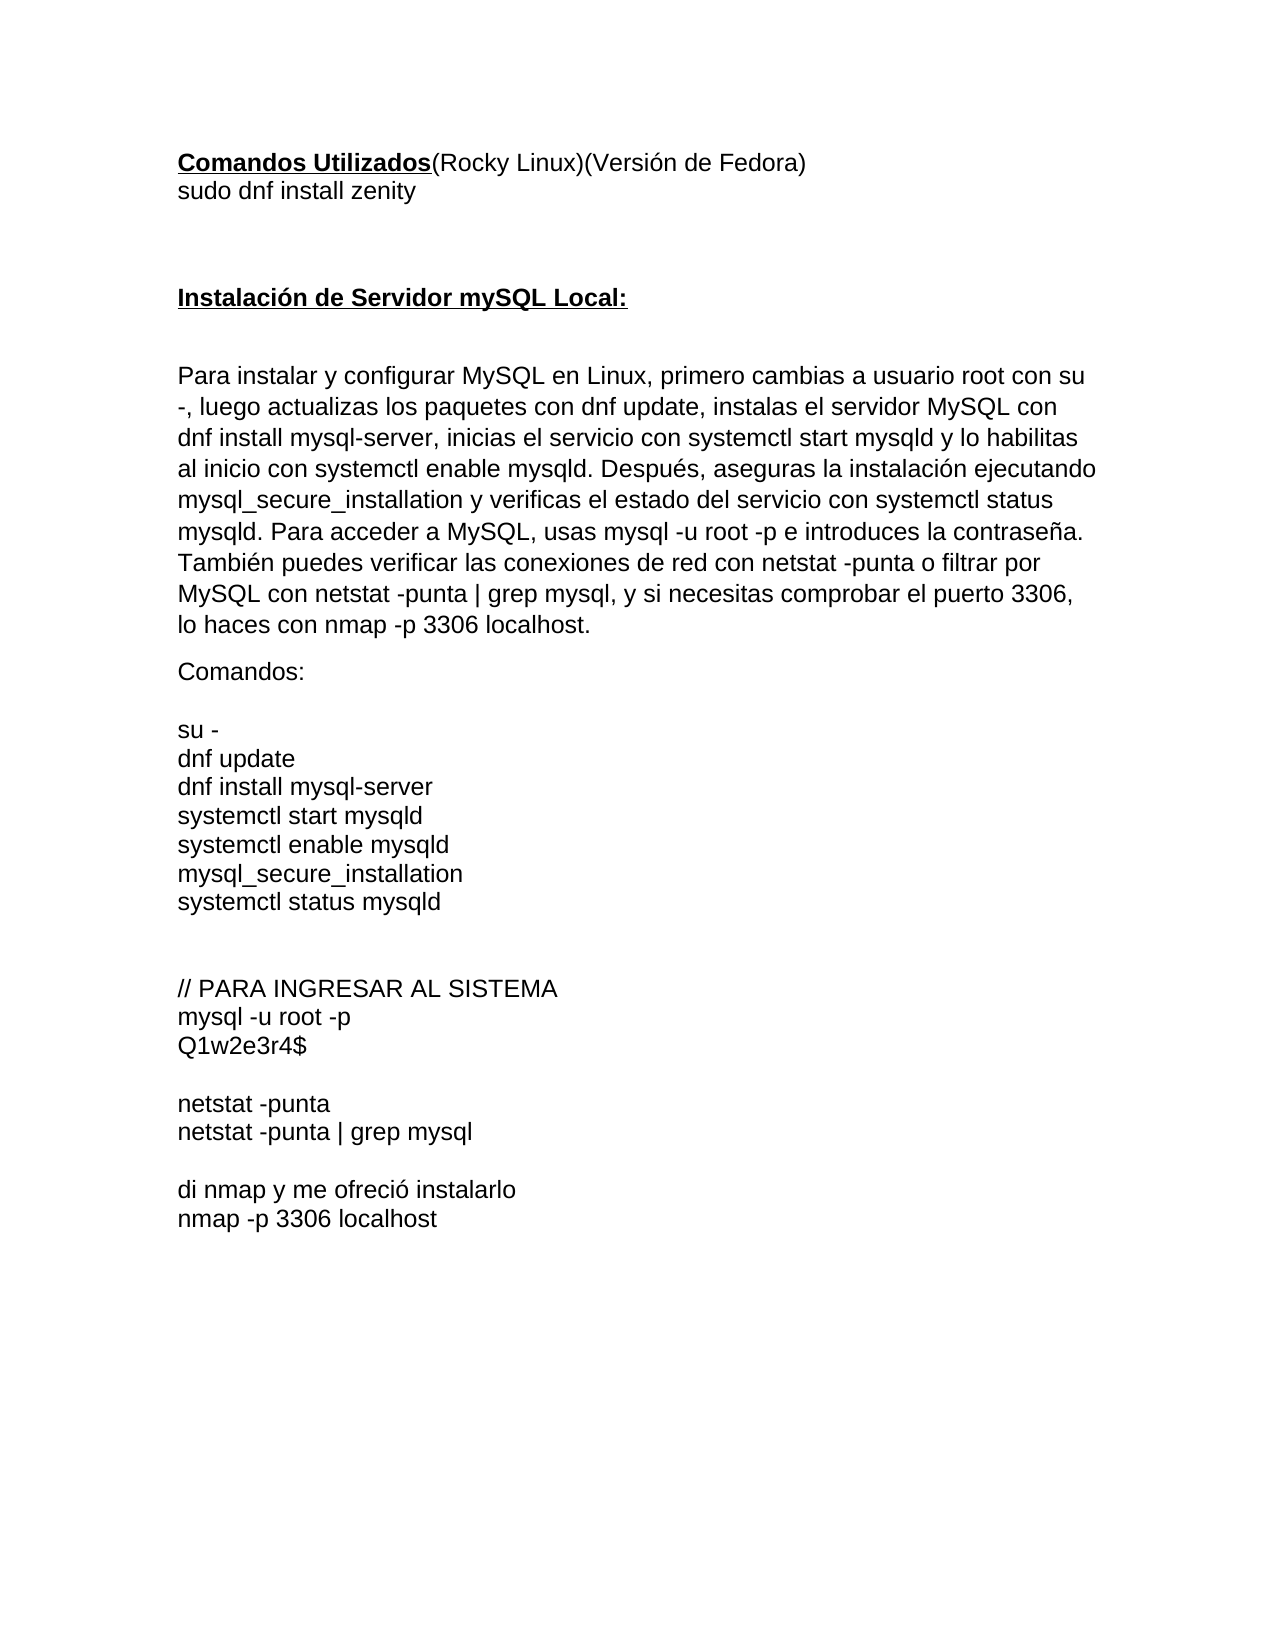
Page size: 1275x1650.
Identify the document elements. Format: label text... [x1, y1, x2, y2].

text sudo dnf install zenity [177, 176, 1098, 205]
text su - [177, 715, 1098, 743]
text // PARA INGRESAR AL SISTEMA [177, 973, 1098, 1002]
text Para instalar y configurar MySQL en Linux, primero cambias a usuario root con su -, luego actualizas los paquetes con dnf update, instalas el servidor MySQL con dnf install mysql-server, inicias el servicio con systemctl start mysqld y lo habilitas al inicio con systemctl enable mysqld. Después, aseguras la instalación ejecutando mysql_secure_installation y verificas el estado del servicio con systemctl status mysqld. Para acceder a MySQL, usas mysql -u root -p e introduces la contraseña. También puedes verificar las conexiones de red con netstat -punta o filtrar por MySQL con netstat -punta | grep mysql, y si necesitas comprobar el puerto 3306, lo haces con nmap -p 3306 localhost. [177, 361, 1098, 638]
text dnf update [177, 743, 1098, 772]
text Comandos: [177, 657, 1098, 686]
text Comandos Utilizados(Rocky Linux)(Versión de Fedora) [177, 148, 1098, 176]
text netstat -punta [177, 1088, 1098, 1117]
text netstat -punta | grep mysql [177, 1117, 1098, 1146]
text dnf install mysql-server [177, 772, 1098, 801]
text mysql -u root -p [177, 1002, 1098, 1031]
text mysql_secure_installation [177, 858, 1098, 887]
text systemctl enable mysqld [177, 830, 1098, 858]
text nmap -p 3306 localhost [177, 1203, 1098, 1232]
subtitle Instalación de Servidor mySQL Local: [177, 282, 1098, 311]
text systemctl status mysqld [177, 887, 1098, 916]
text di nmap y me ofreció instalarlo [177, 1175, 1098, 1203]
text systemctl start mysqld [177, 801, 1098, 830]
text Q1w2e3r4$ [177, 1031, 1098, 1060]
